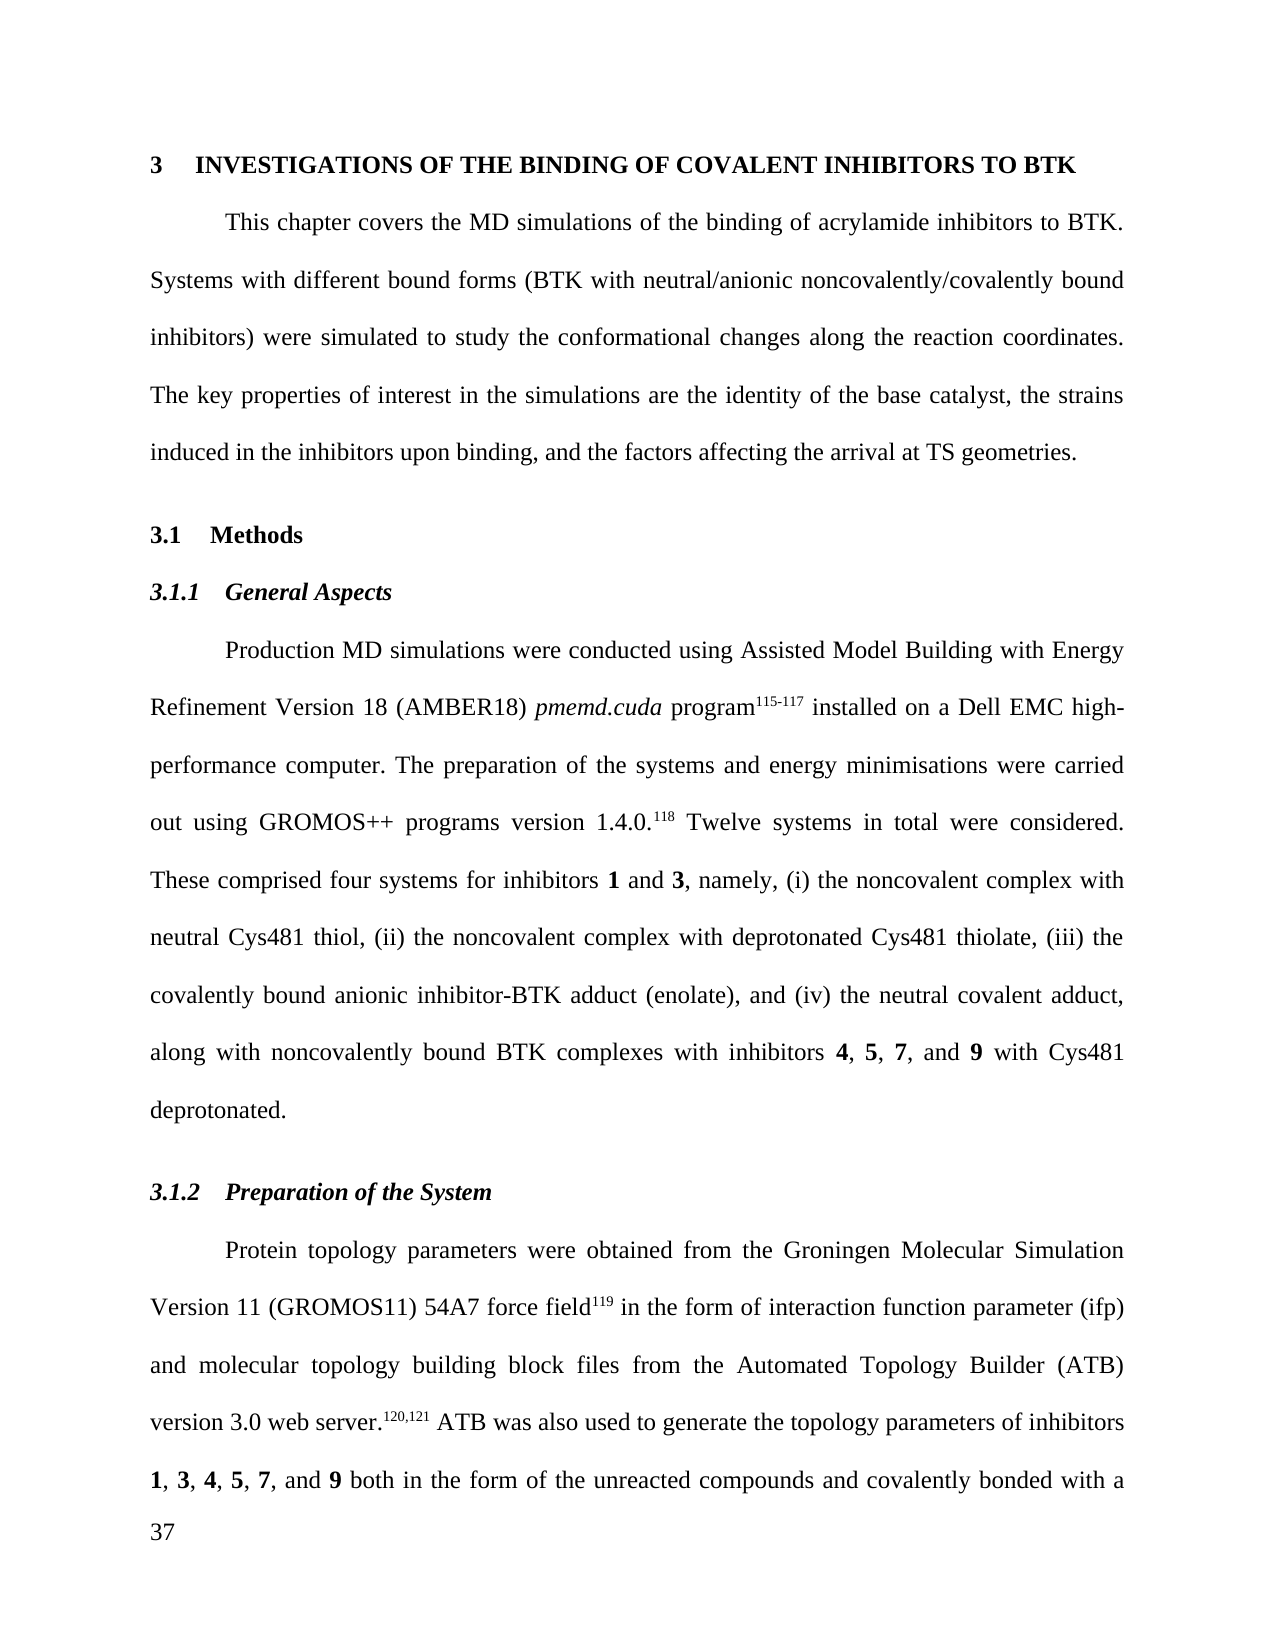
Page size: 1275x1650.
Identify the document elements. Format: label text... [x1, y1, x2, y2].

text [150, 1235, 1125, 1494]
subtitle Preparation of the System [150, 1177, 1125, 1206]
text This chapter covers the MD simulations of the binding of acrylamide inhibitors to BTK. Systems with different bound forms (BTK with neutral/anionic noncovalently/covalently bound inhibitors) were simulated to study the conformational changes along the reaction coordinates. The key properties of interest in the simulations are the identity of the base catalyst, the strains induced in the inhibitors upon binding, and the factors affecting the arrival at TS geometries. [150, 207, 1125, 466]
subtitle Methods [150, 520, 1125, 549]
subtitle INVESTIGATIONS OF THE BINDING OF COVALENT INHIBITORS TO BTK [150, 150, 1125, 179]
text Production MD simulations were conducted using Assisted Model Building with Energy Refinement Version 18 (AMBER18) pmemd.cuda program115-117 installed on a Dell EMC high-performance computer. The preparation of the systems and energy minimisations were carried out using GROMOS++ programs version 1.4.0.118 Twelve systems in total were considered. These comprised four systems for inhibitors 1 and 3, namely, (i) the noncovalent complex with neutral Cys481 thiol, (ii) the noncovalent complex with deprotonated Cys481 thiolate, (iii) the covalently bound anionic inhibitor-BTK adduct (enolate), and (iv) the neutral covalent adduct, along with noncovalently bound BTK complexes with inhibitors 4, 5, 7, and 9 with Cys481 deprotonated. [150, 635, 1125, 1124]
subtitle General Aspects [150, 577, 1125, 606]
